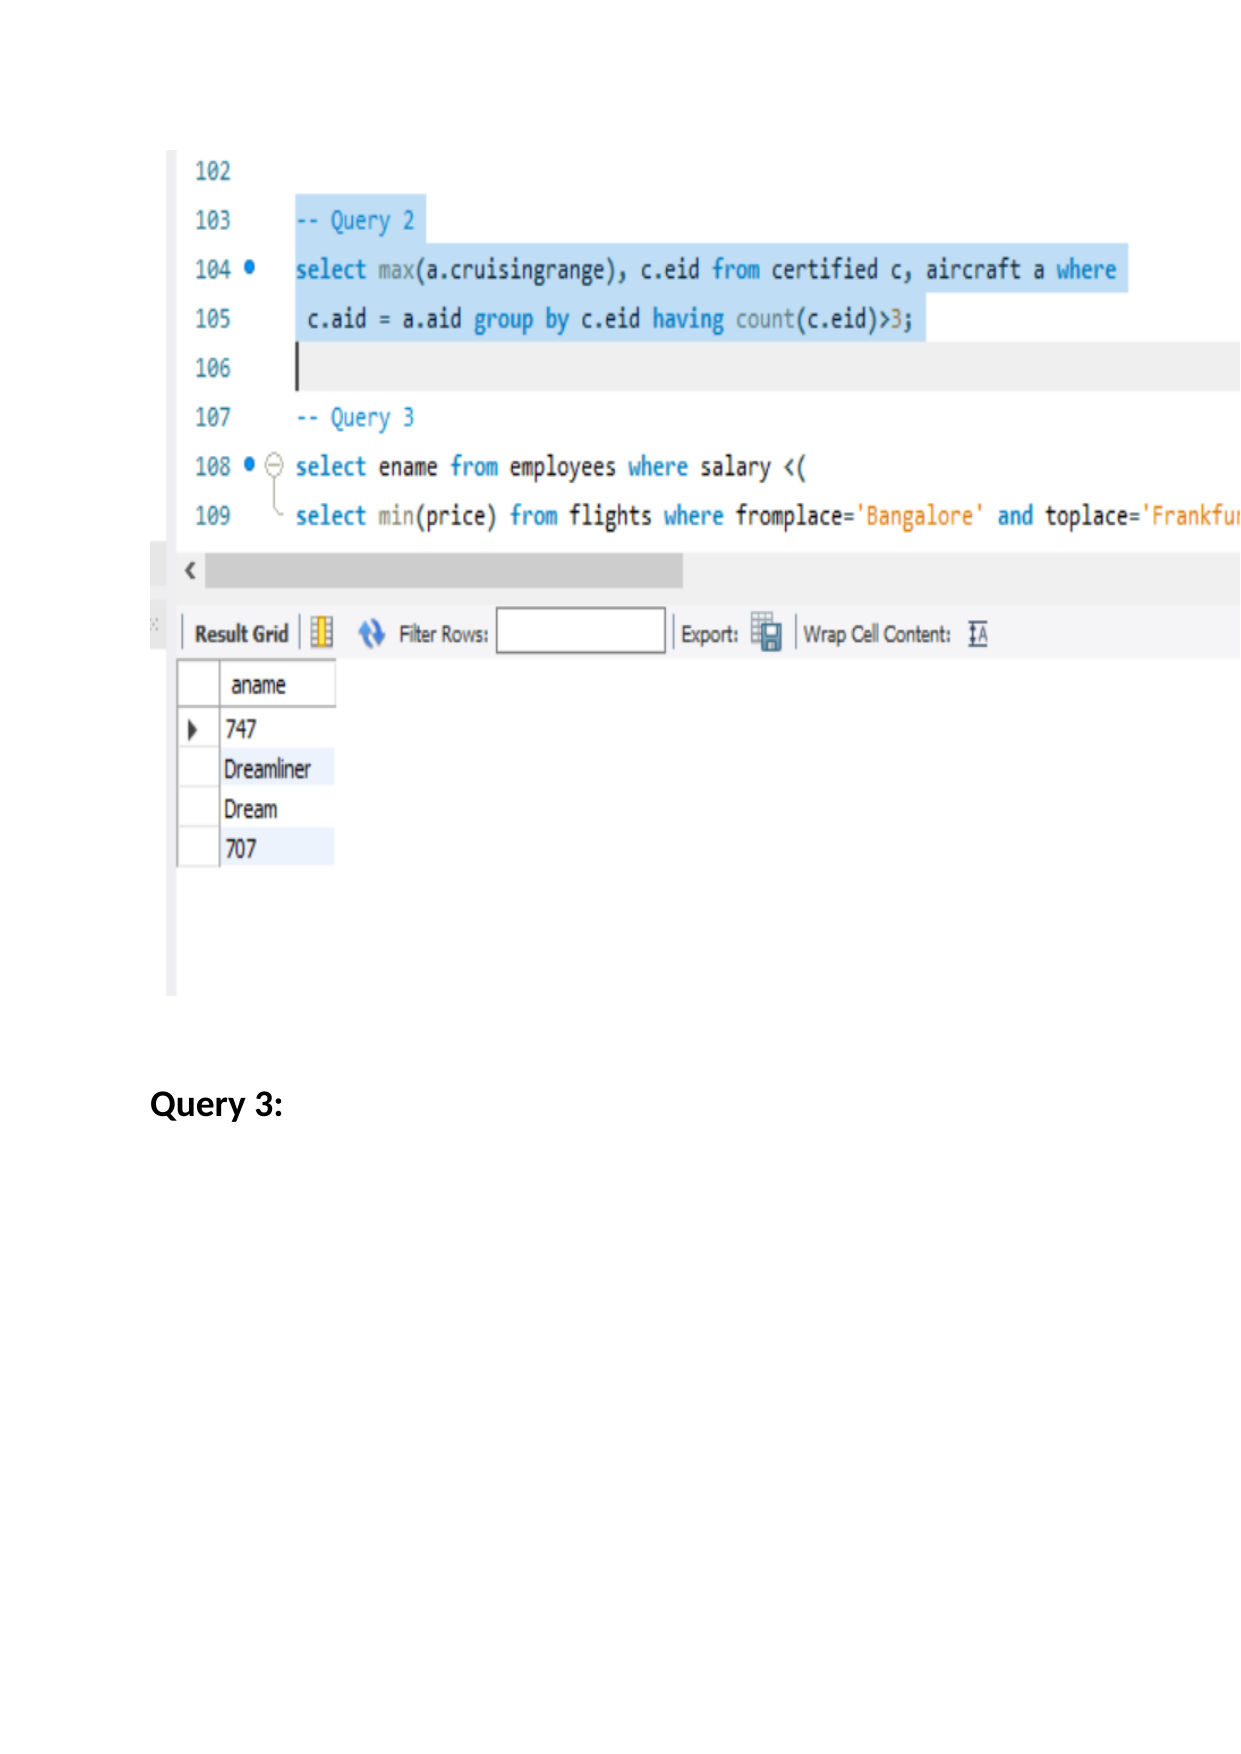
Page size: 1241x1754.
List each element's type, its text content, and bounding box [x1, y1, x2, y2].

text Query 3: [150, 1080, 1090, 1126]
picture [150, 150, 1241, 996]
